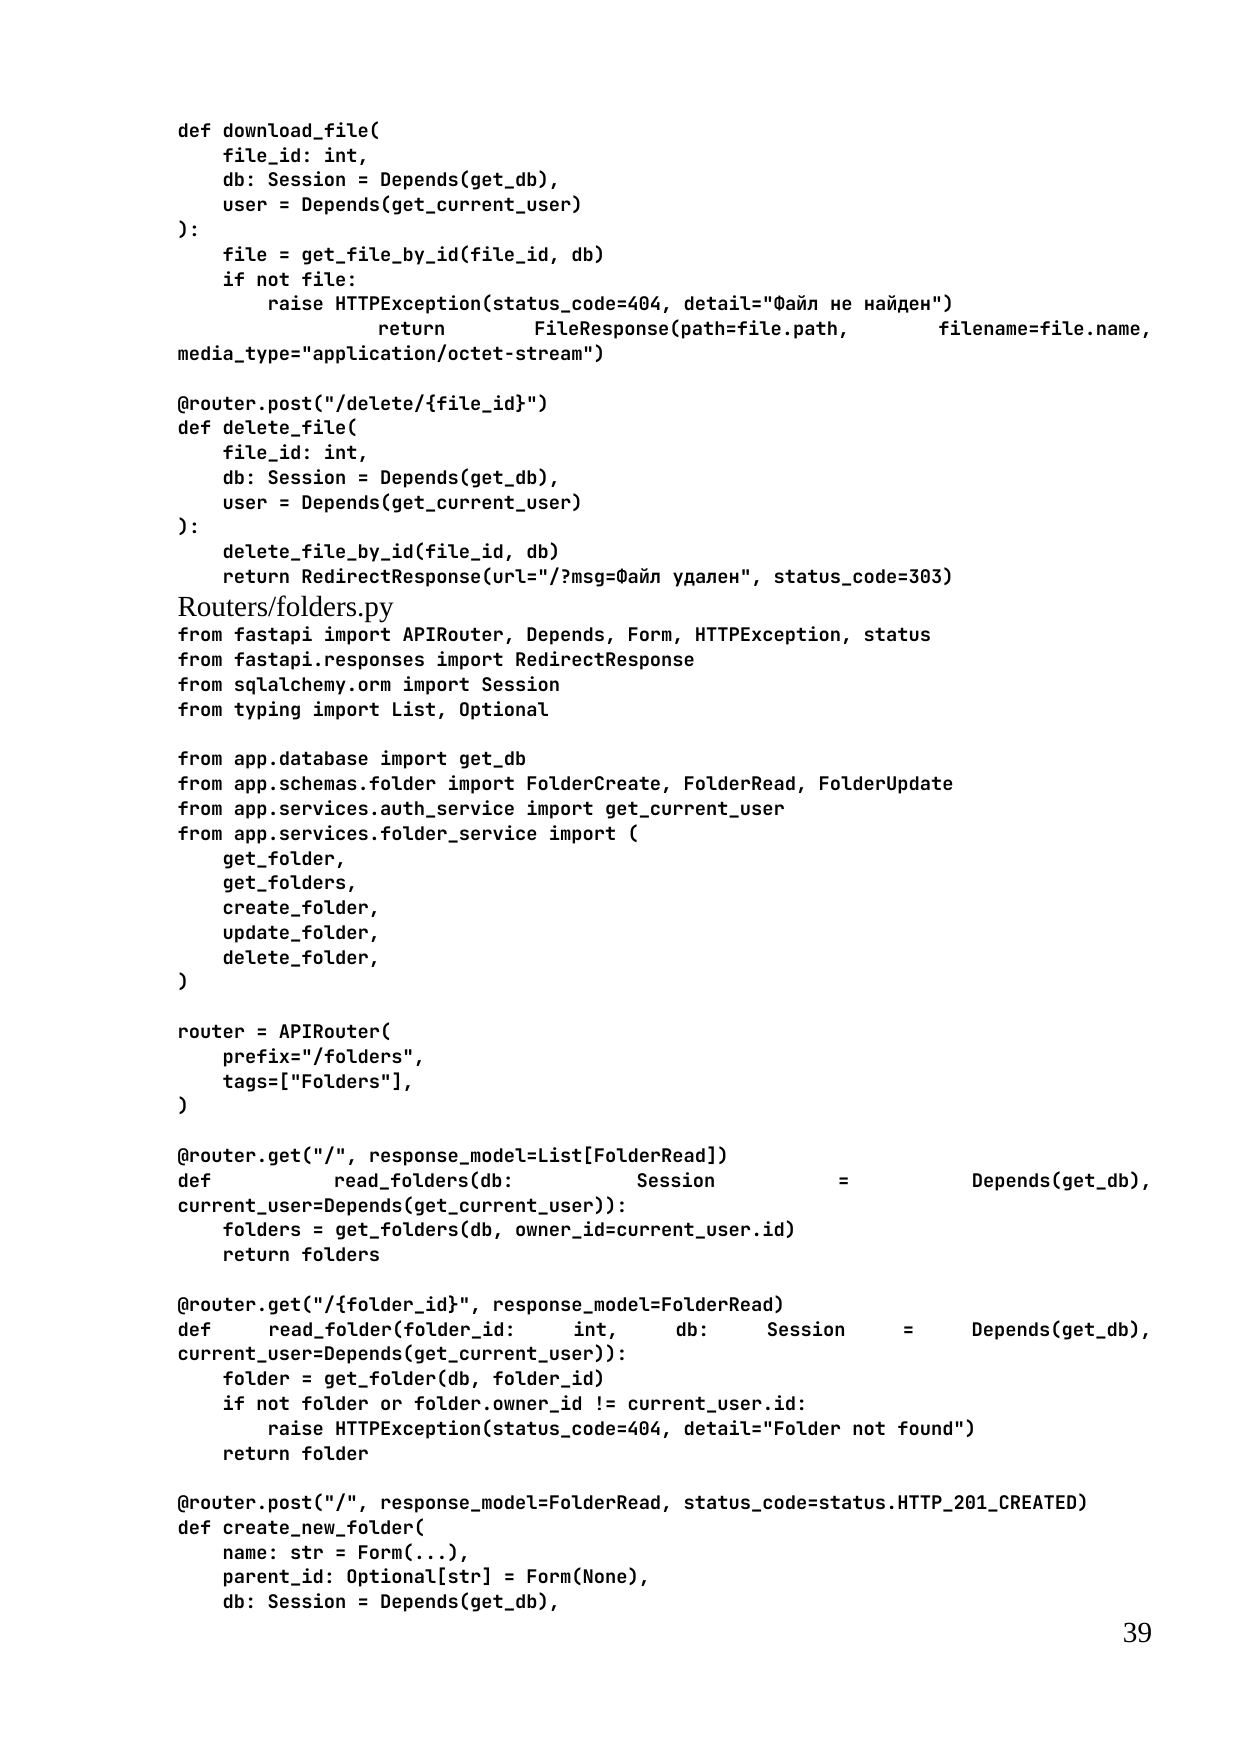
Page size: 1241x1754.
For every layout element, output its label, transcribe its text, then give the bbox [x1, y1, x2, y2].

text def download_file( [177, 118, 1152, 143]
text file_id: int, [177, 143, 1152, 168]
text ): [177, 515, 1152, 539]
text ): [177, 217, 1152, 242]
text tags=["Folders"], [177, 1069, 1152, 1094]
text from app.services.auth_service import get_current_user [177, 796, 1152, 821]
text folder = get_folder(db, folder_id) [177, 1366, 1152, 1391]
text db: Session = Depends(get_db), [177, 465, 1152, 490]
text db: Session = Depends(get_db), [177, 168, 1152, 192]
text @router.get("/", response_model=List[FolderRead]) [177, 1143, 1152, 1168]
text def read_folder(folder_id: int, db: Session = Depends(get_db), current_user=Depends(get_current_user)): [177, 1317, 1152, 1366]
text from sqlalchemy.orm import Session [177, 672, 1152, 697]
text file_id: int, [177, 440, 1152, 465]
text folders = get_folders(db, owner_id=current_user.id) [177, 1218, 1152, 1242]
text file = get_file_by_id(file_id, db) [177, 242, 1152, 267]
text parent_id: Optional[str] = Form(None), [177, 1565, 1152, 1589]
text delete_folder, [177, 945, 1152, 970]
text return FileResponse(path=file.path, filename=file.name, media_type="application/octet-stream") [177, 316, 1152, 366]
text get_folder, [177, 846, 1152, 871]
text name: str = Form(...), [177, 1540, 1152, 1565]
text from typing import List, Optional [177, 697, 1152, 722]
text ) [177, 970, 1152, 994]
text @router.get("/{folder_id}", response_model=FolderRead) [177, 1292, 1152, 1317]
text router = APIRouter( [177, 1019, 1152, 1044]
text Routers/folders.py [177, 589, 1152, 623]
text if not folder or folder.owner_id != current_user.id: [177, 1391, 1152, 1416]
text prefix="/folders", [177, 1044, 1152, 1069]
text def read_folders(db: Session = Depends(get_db), current_user=Depends(get_current_user)): [177, 1168, 1152, 1218]
text if not file: [177, 267, 1152, 292]
text delete_file_by_id(file_id, db) [177, 539, 1152, 564]
text from fastapi.responses import RedirectResponse [177, 647, 1152, 672]
text raise HTTPException(status_code=404, detail="Файл не найден") [177, 292, 1152, 316]
text def create_new_folder( [177, 1515, 1152, 1540]
text user = Depends(get_current_user) [177, 490, 1152, 515]
text get_folders, [177, 871, 1152, 895]
text from app.database import get_db [177, 747, 1152, 771]
text @router.post("/", response_model=FolderRead, status_code=status.HTTP_201_CREATED) [177, 1490, 1152, 1515]
text def delete_file( [177, 416, 1152, 440]
text user = Depends(get_current_user) [177, 192, 1152, 217]
text create_folder, [177, 895, 1152, 920]
text db: Session = Depends(get_db), [177, 1589, 1152, 1614]
text update_folder, [177, 920, 1152, 945]
text from app.services.folder_service import ( [177, 821, 1152, 846]
text from fastapi import APIRouter, Depends, Form, HTTPException, status [177, 623, 1152, 647]
text ) [177, 1094, 1152, 1118]
text return folder [177, 1441, 1152, 1466]
text @router.post("/delete/{file_id}") [177, 391, 1152, 416]
text raise HTTPException(status_code=404, detail="Folder not found") [177, 1416, 1152, 1441]
text return RedirectResponse(url="/?msg=Файл удален", status_code=303) [177, 564, 1152, 589]
text return folders [177, 1242, 1152, 1267]
text from app.schemas.folder import FolderCreate, FolderRead, FolderUpdate [177, 771, 1152, 796]
